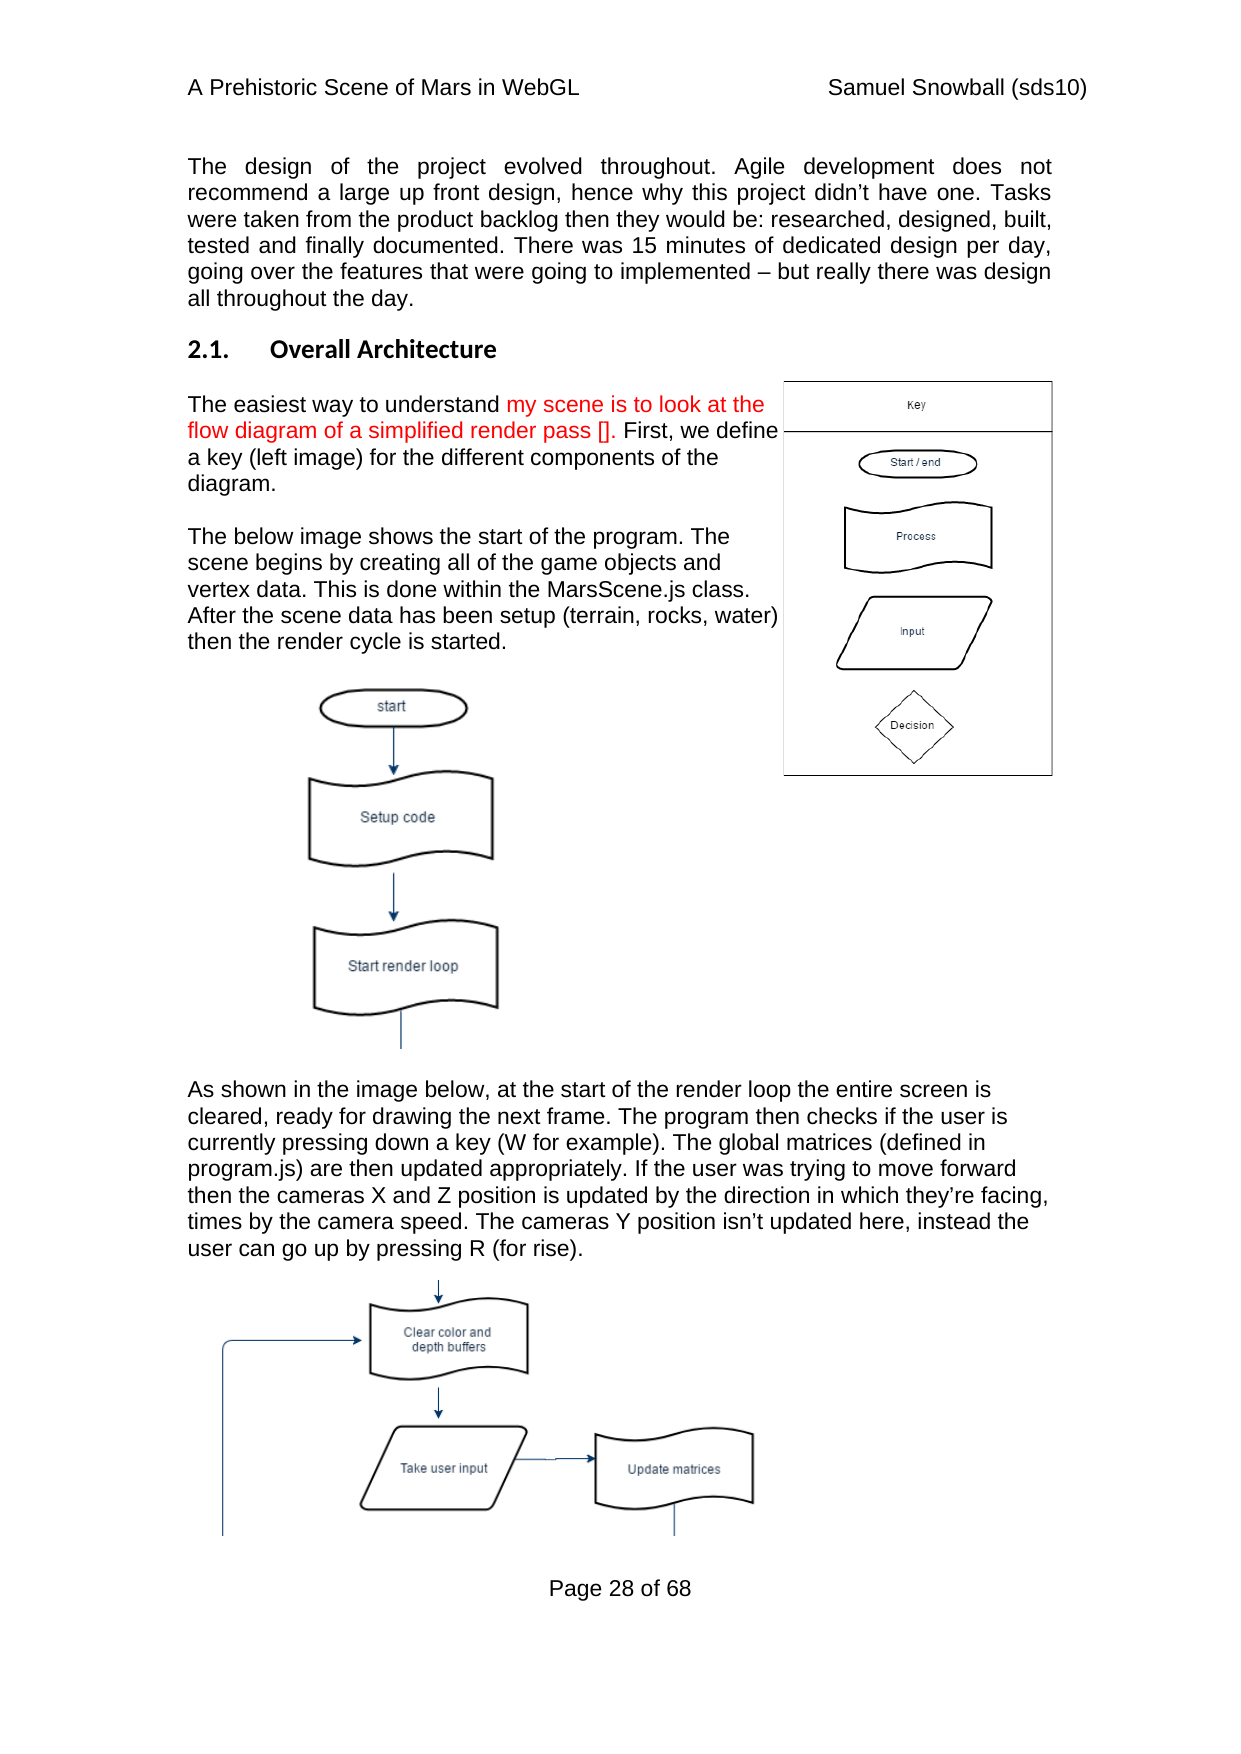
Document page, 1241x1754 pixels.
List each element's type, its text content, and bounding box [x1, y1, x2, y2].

subtitle Overall Architecture [187, 332, 1053, 365]
text As shown in the image below, at the start of the render loop the entire screen is cleared, ready for drawing the next frame. The program then checks if the user is currently pressing down a key (W for example). The global matrices (defined in program.js) are then updated appropriately. If the user was trying to move forward then the cameras X and Z position is updated by the direction in which they’re facing, times by the camera speed. The cameras Y position isn’t updated here, instead the user can go up by pressing R (for rise). [187, 1076, 1053, 1261]
text The design of the project evolved throughout. Agile development does not recommend a large up front design, hence why this project didn’t have one. Tasks were taken from the product backlog then they would be: researched, designed, built, tested and finally documented. There was 15 minutes of dedicated design per day, going over the features that were going to implemented – but really there was design all throughout the day. [187, 153, 1053, 311]
text The easiest way to understand my scene is to look at the flow diagram of a simplified render pass []. First, we define a key (left image) for the different components of the diagram. [187, 391, 1053, 497]
text The below image shows the start of the program. The scene begins by creating all of the game objects and vertex data. This is done within the MarsScene.js class. After the scene data has been setup (terrain, rocks, water) then the render cycle is started. [187, 523, 1053, 655]
picture [186, 1280, 796, 1536]
